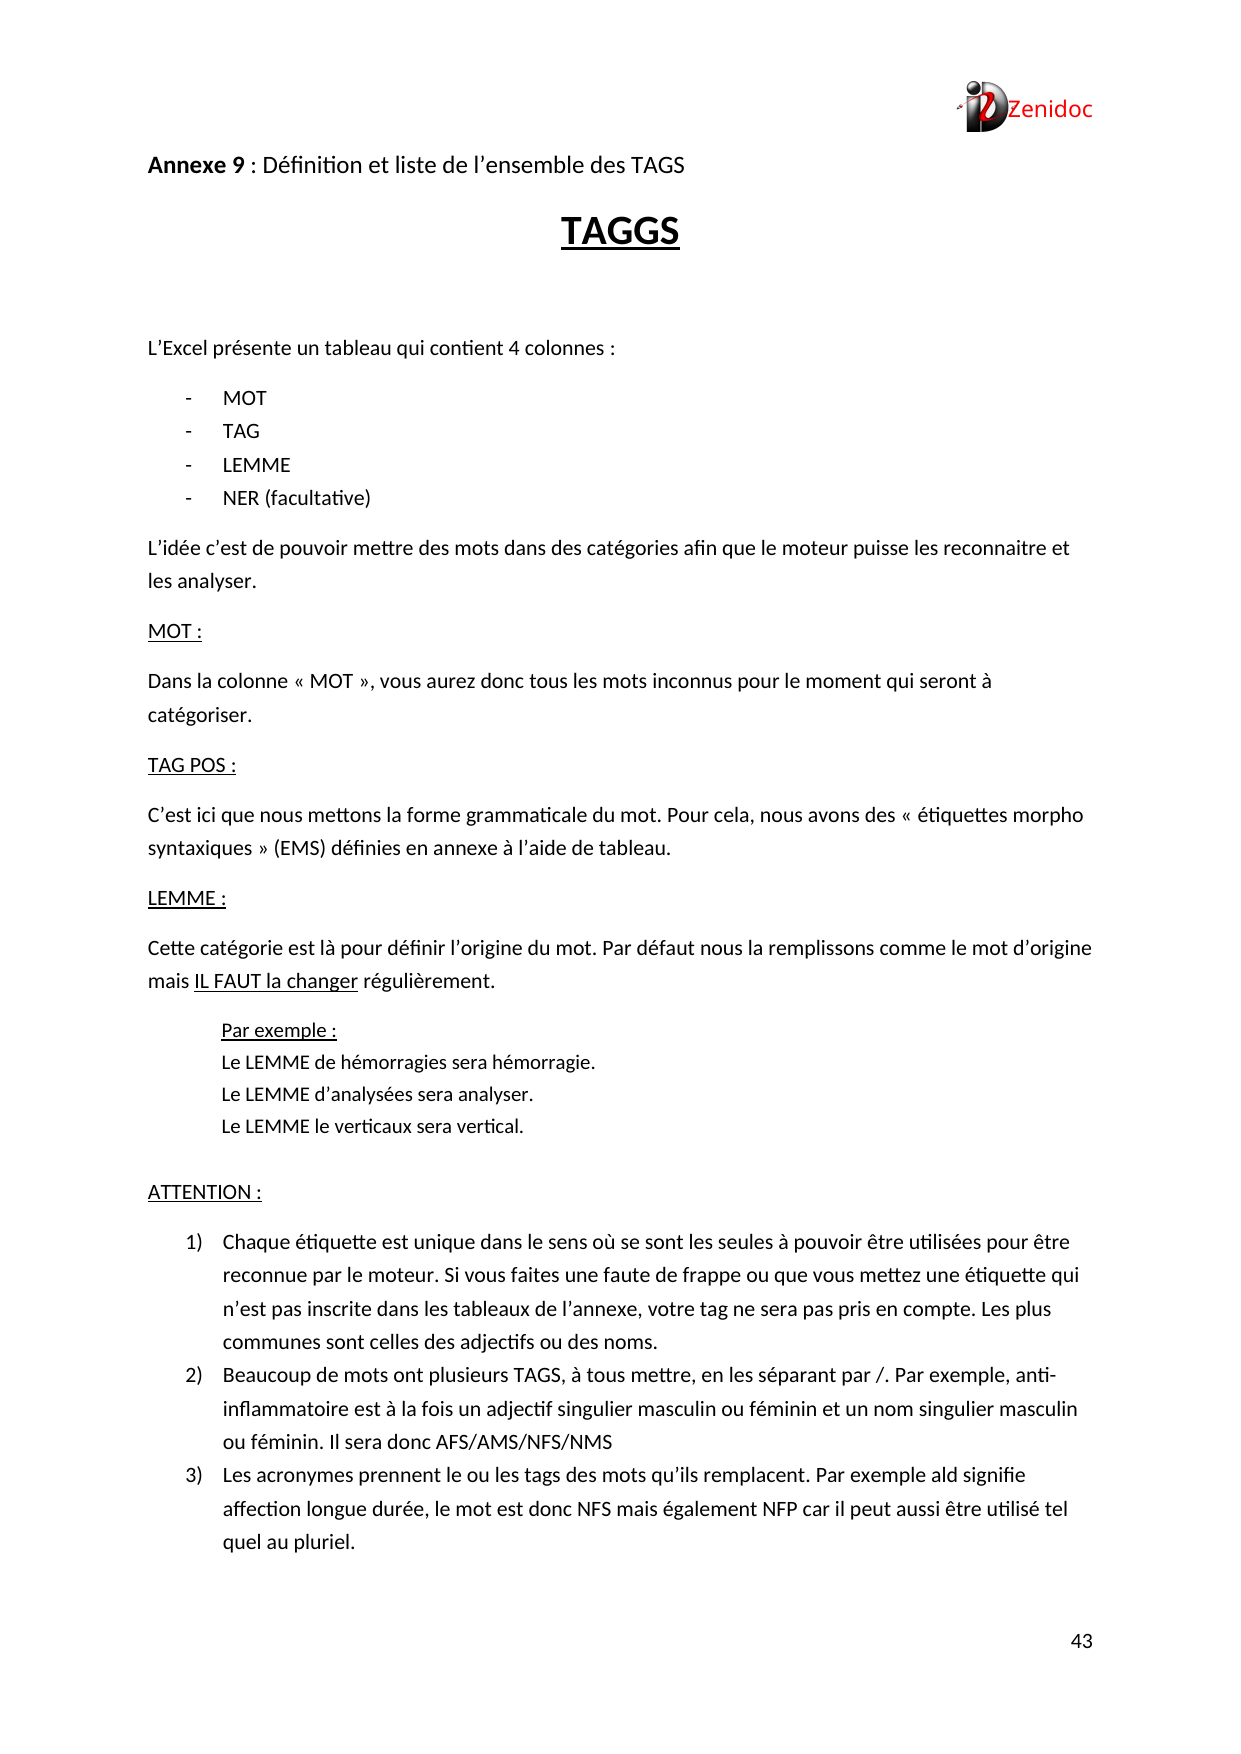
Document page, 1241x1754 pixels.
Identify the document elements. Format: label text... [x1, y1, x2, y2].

text Le LEMME de hémorragies sera hémorragie. [221, 1049, 1093, 1075]
text ATTENTION : [148, 1178, 1093, 1205]
list NER (facultative) [185, 484, 1093, 511]
picture [956, 81, 1018, 132]
text Dans la colonne « MOT », vous aurez donc tous les mots inconnus pour le moment qui seront à catégoriser. [148, 668, 1093, 728]
text TAG POS : [148, 751, 1093, 778]
list MOT [185, 384, 1093, 411]
text Le LEMME le verticaux sera vertical. [221, 1113, 1093, 1138]
list LEMME [185, 451, 1093, 478]
picture [1011, 104, 1018, 115]
text Par exemple : [221, 1018, 1093, 1043]
text Annexe 9 : Définition et liste de l’ensemble des TAGS [148, 149, 1093, 180]
text LEMME : [148, 884, 1093, 911]
text MOT : [148, 618, 1093, 644]
list Beaucoup de mots ont plusieurs TAGS, à tous mettre, en les séparant par /. Par exemple, anti-inflammatoire est à la fois un adjectif singulier masculin ou féminin et un nom singulier masculin ou féminin. Il sera donc AFS/AMS/NFS/NMS [185, 1361, 1093, 1455]
text L’idée c’est de pouvoir mettre des mots dans des catégories afin que le moteur puisse les reconnaitre et les analyser. [148, 534, 1093, 594]
list Les acronymes prennent le ou les tags des mots qu’ils remplacent. Par exemple ald signifie affection longue durée, le mot est donc NFS mais également NFP car il peut aussi être utilisé tel quel au pluriel. [185, 1461, 1093, 1555]
text Le LEMME d’analysées sera analyser. [221, 1081, 1093, 1107]
text Cette catégorie est là pour définir l’origine du mot. Par défaut nous la remplissons comme le mot d’origine mais IL FAUT la changer régulièrement. [148, 934, 1093, 994]
text C’est ici que nous mettons la forme grammaticale du mot. Pour cela, nous avons des « étiquettes morpho syntaxiques » (EMS) définies en annexe à l’aide de tableau. [148, 801, 1093, 861]
list TAG [185, 418, 1093, 444]
text L’Excel présente un tableau qui contient 4 colonnes : [148, 334, 1093, 361]
text TAGGS [148, 204, 1093, 255]
list Chaque étiquette est unique dans le sens où se sont les seules à pouvoir être utilisées pour être reconnue par le moteur. Si vous faites une faute de frappe ou que vous mettez une étiquette qui n’est pas inscrite dans les tableaux de l’annexe, votre tag ne sera pas pris en compte. Les plus communes sont celles des adjectifs ou des noms. [185, 1228, 1093, 1355]
